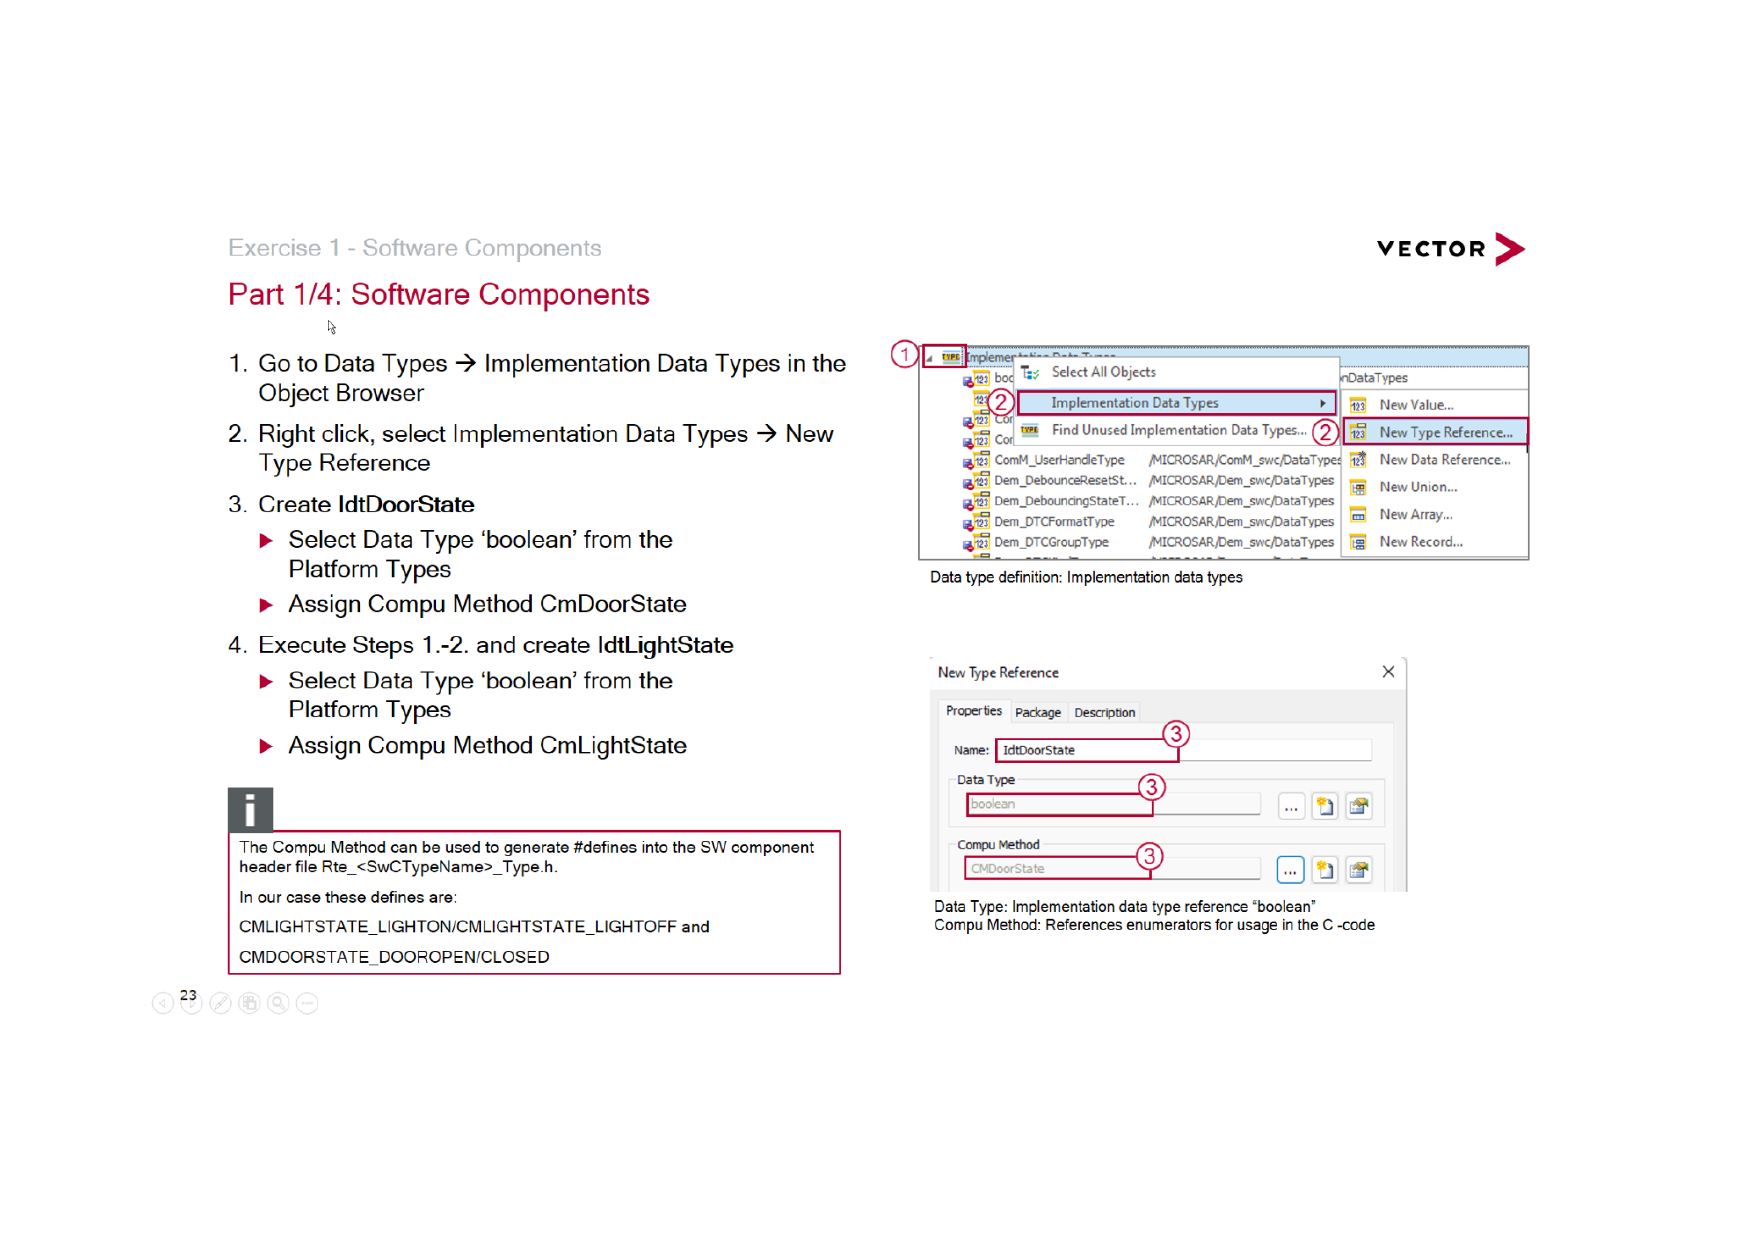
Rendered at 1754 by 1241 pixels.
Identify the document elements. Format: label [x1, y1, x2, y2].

picture [150, 197, 1604, 1017]
